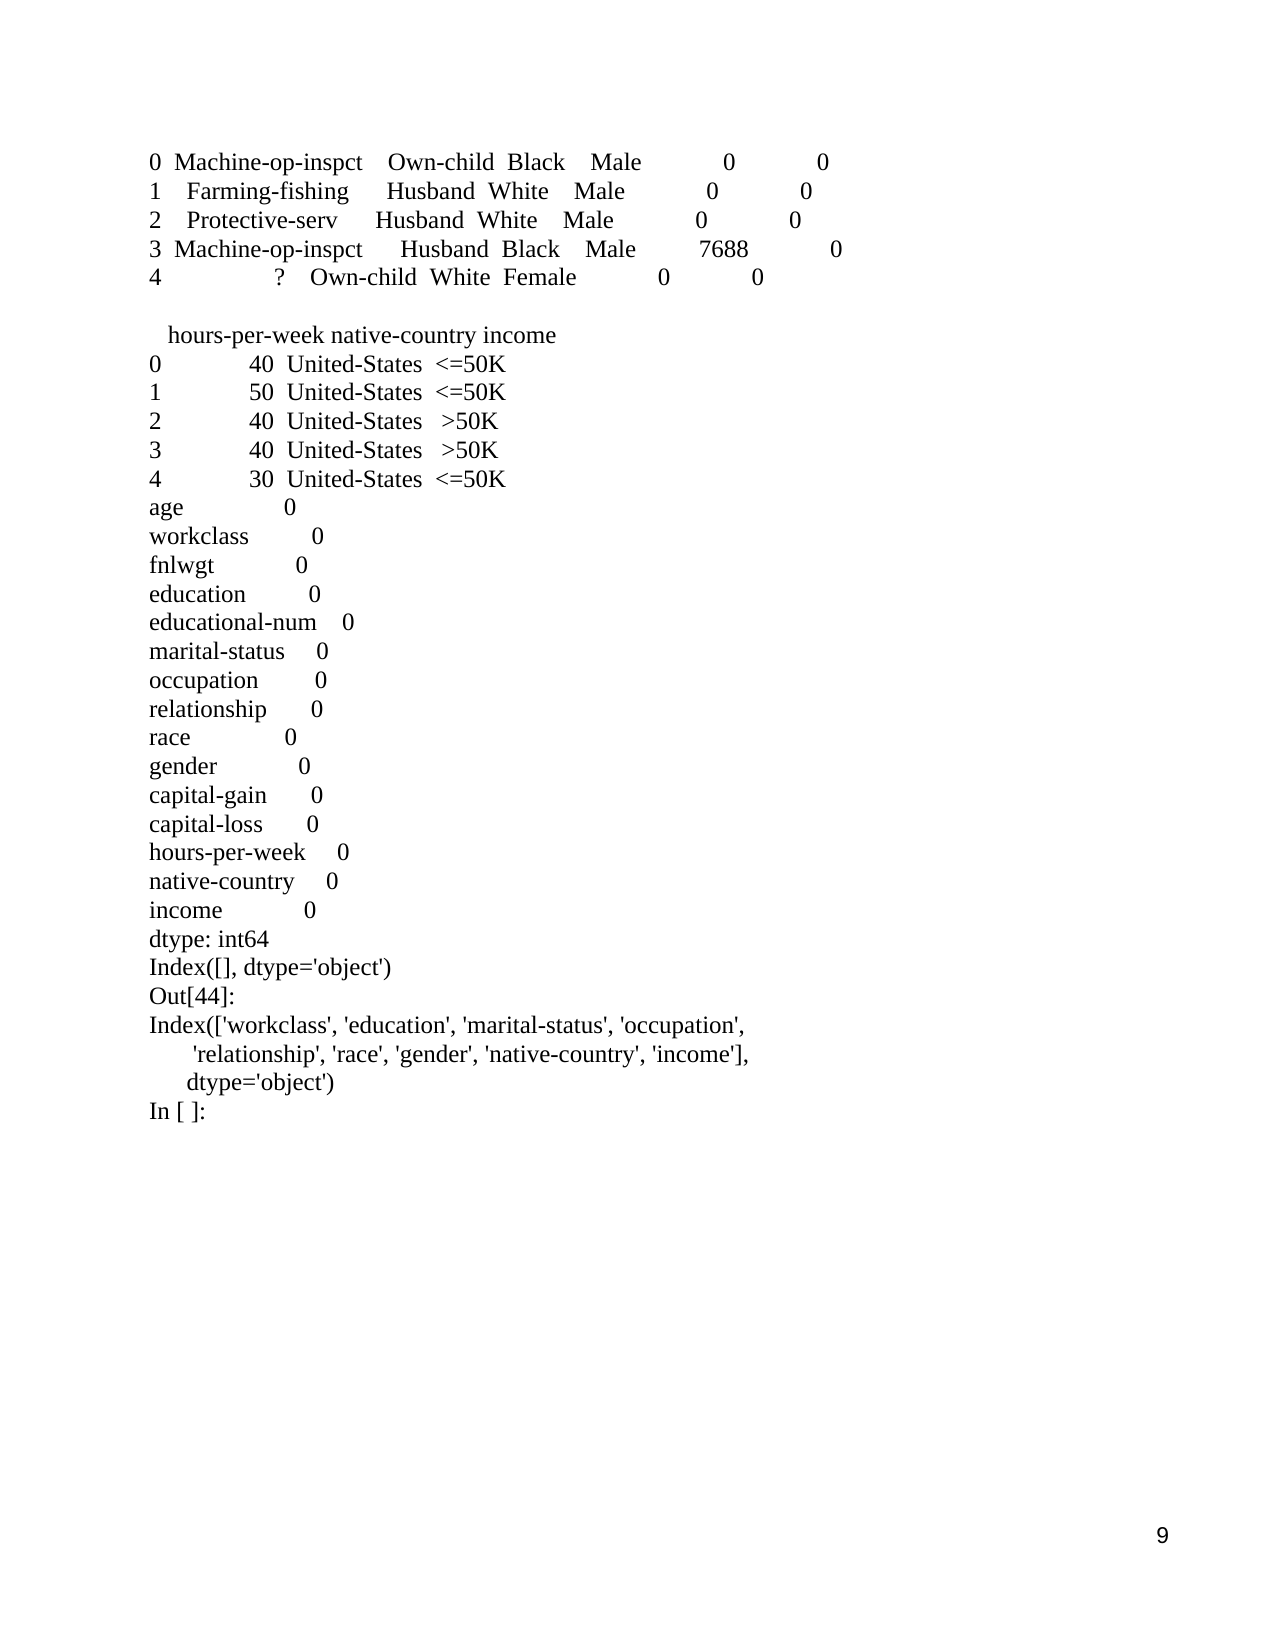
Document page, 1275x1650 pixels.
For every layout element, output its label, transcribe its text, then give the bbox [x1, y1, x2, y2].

text dtype='object') [149, 1067, 1169, 1096]
text 4 30 United-States <=50K [149, 464, 1169, 492]
text education 0 [149, 579, 1169, 607]
text age 0 [149, 492, 1169, 521]
text 4 ? Own-child White Female 0 0 [149, 262, 1169, 291]
text 2 Protective-serv Husband White Male 0 0 [149, 205, 1169, 234]
text hours-per-week native-country income [149, 320, 1169, 349]
text Out[44]: [149, 981, 1169, 1010]
text capital-gain 0 [149, 780, 1169, 809]
text hours-per-week 0 [149, 837, 1169, 866]
text 3 Machine-op-inspct Husband Black Male 7688 0 [149, 234, 1169, 262]
text workclass 0 [149, 521, 1169, 550]
text 1 50 United-States <=50K [149, 377, 1169, 406]
text income 0 [149, 895, 1169, 924]
text 0 Machine-op-inspct Own-child Black Male 0 0 [149, 147, 1169, 176]
text 3 40 United-States >50K [149, 435, 1169, 464]
text marital-status 0 [149, 636, 1169, 665]
text 0 40 United-States <=50K [149, 349, 1169, 377]
text 'relationship', 'race', 'gender', 'native-country', 'income'], [149, 1039, 1169, 1067]
text occupation 0 [149, 665, 1169, 694]
text fnlwgt 0 [149, 550, 1169, 579]
text 2 40 United-States >50K [149, 406, 1169, 435]
text relationship 0 [149, 694, 1169, 722]
text dtype: int64 [149, 924, 1169, 952]
text capital-loss 0 [149, 809, 1169, 837]
text gender 0 [149, 751, 1169, 780]
text educational-num 0 [149, 607, 1169, 636]
text Index(['workclass', 'education', 'marital-status', 'occupation', [149, 1010, 1169, 1039]
text 1 Farming-fishing Husband White Male 0 0 [149, 176, 1169, 205]
text Index([], dtype='object') [149, 952, 1169, 981]
text race 0 [149, 722, 1169, 751]
text In [ ]: [149, 1096, 1169, 1125]
text native-country 0 [149, 866, 1169, 895]
